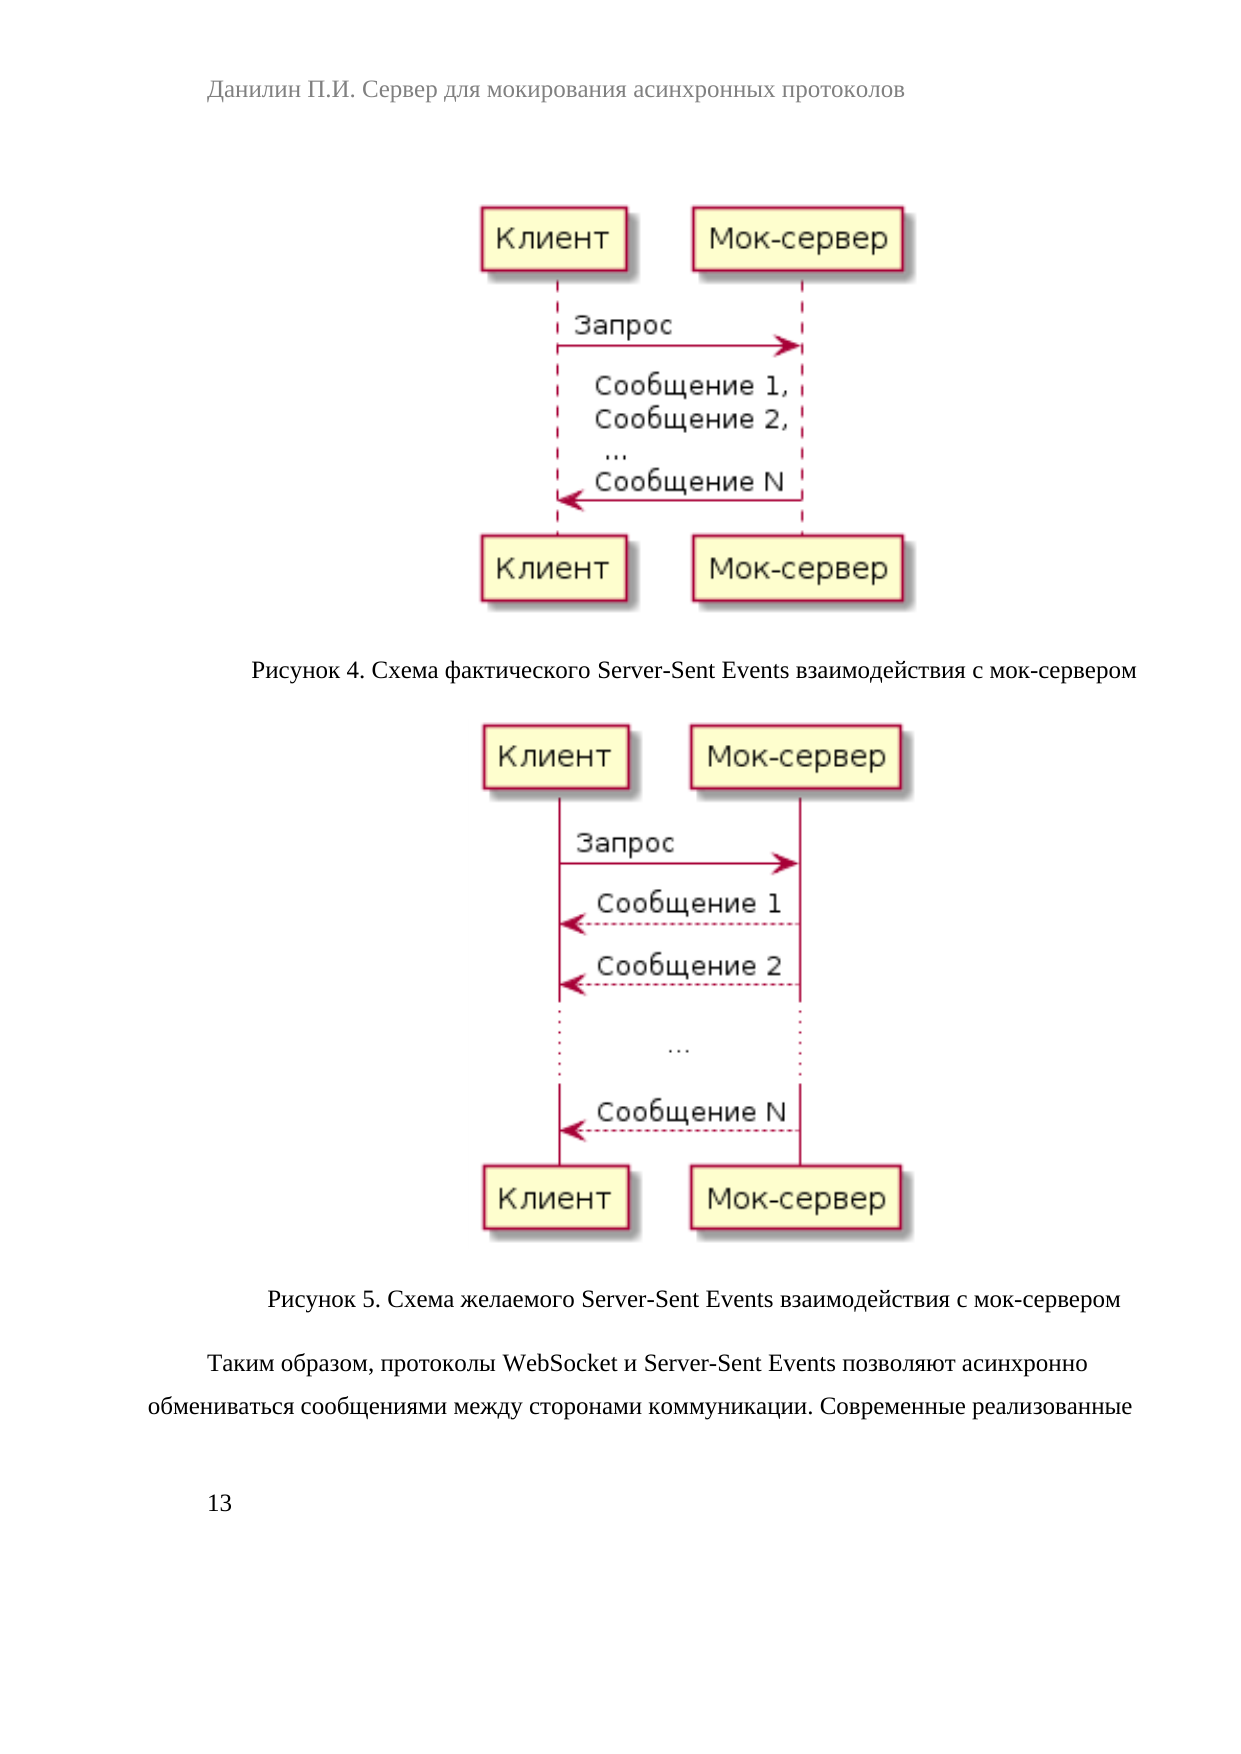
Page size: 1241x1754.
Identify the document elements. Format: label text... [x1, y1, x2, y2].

text Рисунок 5. Схема желаемого Server-Sent Events взаимодействия с мок-сервером [148, 1284, 1181, 1313]
picture [465, 201, 923, 621]
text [148, 1348, 1181, 1420]
text Рисунок 4. Схема фактического Server-Sent Events взаимодействия с мок-сервером [148, 656, 1181, 684]
picture [467, 719, 920, 1249]
